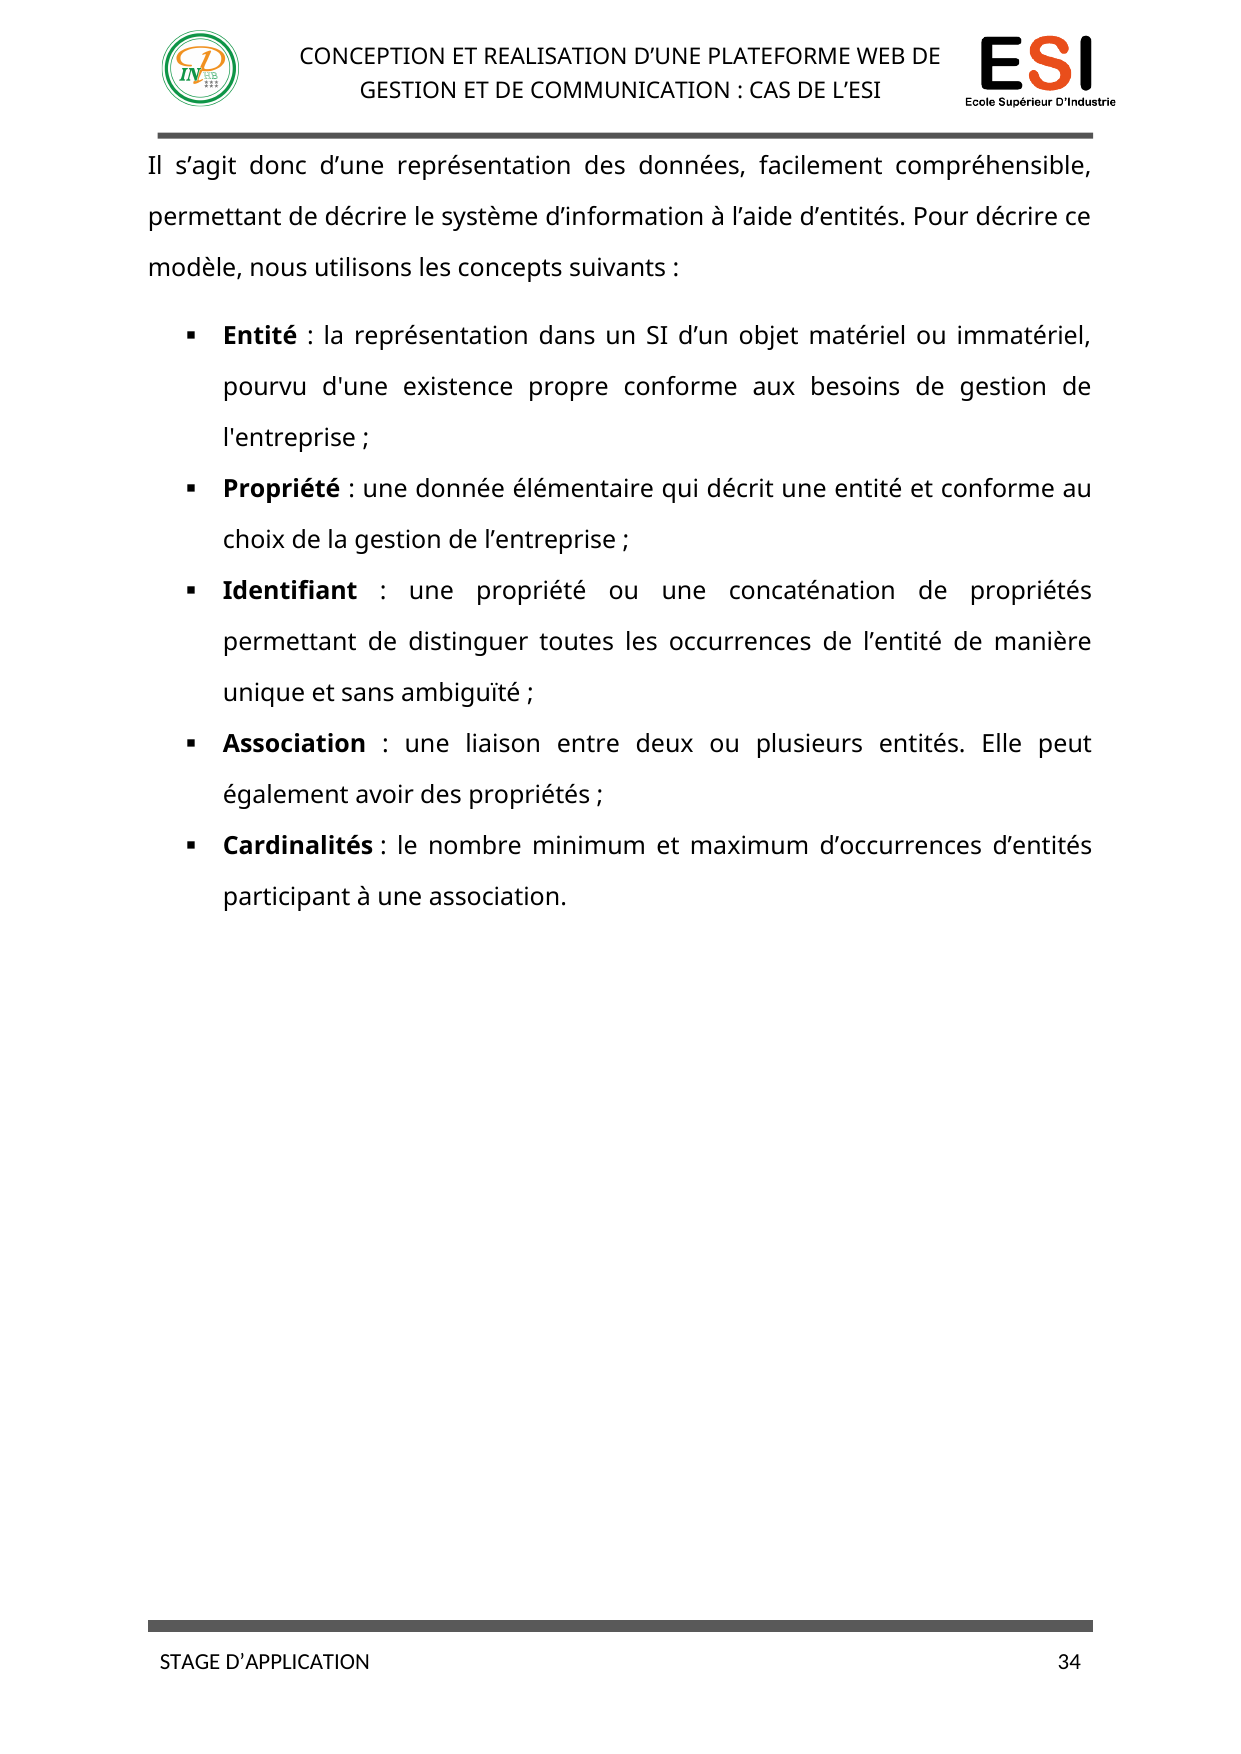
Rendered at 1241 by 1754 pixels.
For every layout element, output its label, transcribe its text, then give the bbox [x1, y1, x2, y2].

picture [965, 35, 1116, 108]
list Association : une liaison entre deux ou plusieurs entités. Elle peut également avoir des propriétés ; [185, 726, 1093, 811]
picture [160, 28, 240, 108]
list Propriété : une donnée élémentaire qui décrit une entité et conforme au choix de la gestion de l’entreprise ; [185, 471, 1093, 556]
text Il s’agit donc d’une représentation des données, facilement compréhensible, permettant de décrire le système d’information à l’aide d’entités. Pour décrire ce modèle, nous utilisons les concepts suivants : [148, 148, 1093, 284]
list Identifiant : une propriété ou une concaténation de propriétés permettant de distinguer toutes les occurrences de l’entité de manière unique et sans ambiguïté ; [185, 573, 1093, 709]
list Cardinalités : le nombre minimum et maximum d’occurrences d’entités participant à une association. [185, 828, 1093, 913]
list Entité : la représentation dans un SI d’un objet matériel ou immatériel, pourvu d'une existence propre conforme aux besoins de gestion de l'entreprise ; [185, 317, 1093, 453]
